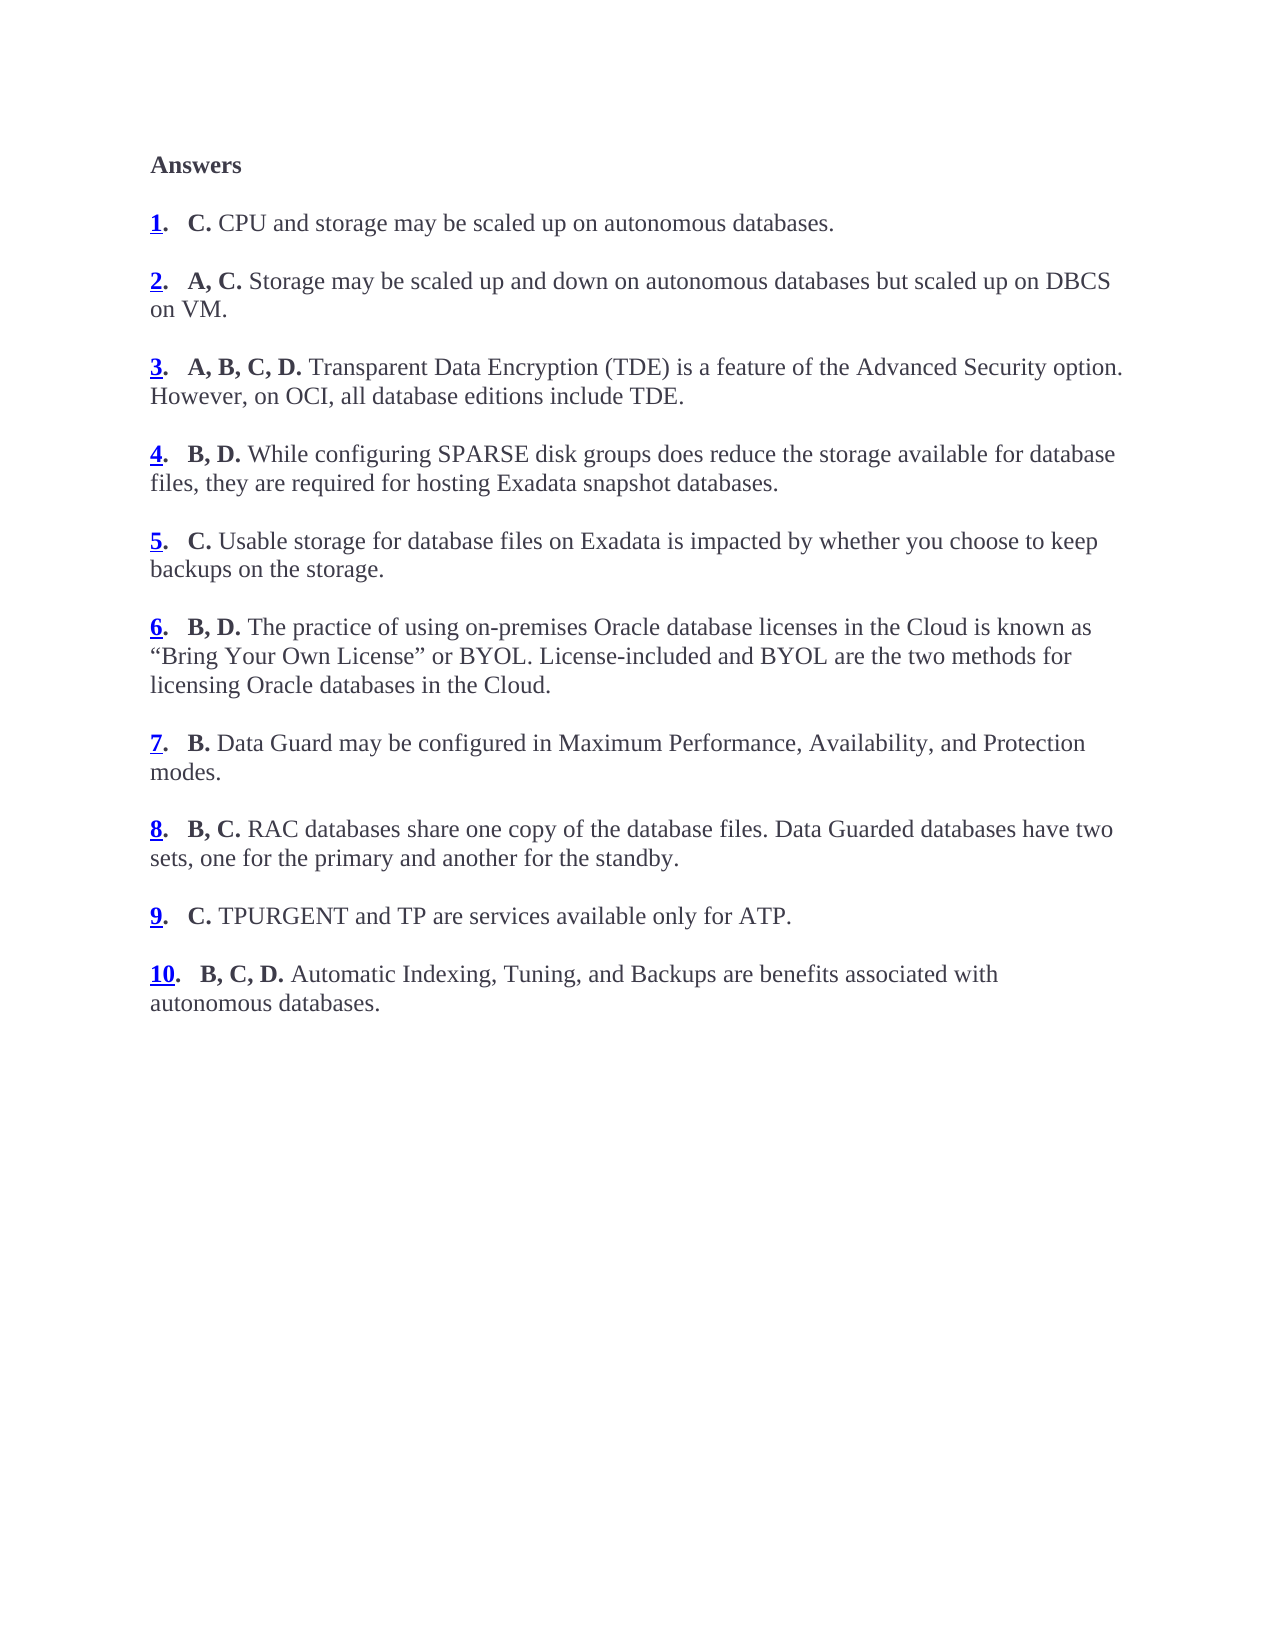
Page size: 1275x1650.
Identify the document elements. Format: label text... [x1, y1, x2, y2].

text 1. C. CPU and storage may be scaled up on autonomous databases. [150, 208, 1125, 237]
text 5. C. Usable storage for database files on Exadata is impacted by whether you choose to keep backups on the storage. [150, 526, 1125, 583]
text 3. A, B, C, D. Transparent Data Encryption (TDE) is a feature of the Advanced Security option. However, on OCI, all database editions include TDE. [150, 352, 1125, 410]
text 10. B, C, D. Automatic Indexing, Tuning, and Backups are benefits associated with autonomous databases. [150, 959, 1125, 1017]
text 6. B, D. The practice of using on-premises Oracle database licenses in the Cloud is known as “Bring Your Own License” or BYOL. License-included and BYOL are the two methods for licensing Oracle databases in the Cloud. [150, 612, 1125, 699]
text 8. B, C. RAC databases share one copy of the database files. Data Guarded databases have two sets, one for the primary and another for the standby. [150, 814, 1125, 872]
text 4. B, D. While configuring SPARSE disk groups does reduce the storage available for database files, they are required for hosting Exadata snapshot databases. [150, 439, 1125, 497]
text 7. B. Data Guard may be configured in Maximum Performance, Availability, and Protection modes. [150, 728, 1125, 785]
text 2. A, C. Storage may be scaled up and down on autonomous databases but scaled up on DBCS on VM. [150, 266, 1125, 323]
text Answers [150, 150, 1125, 179]
text 9. C. TPURGENT and TP are services available only for ATP. [150, 901, 1125, 930]
